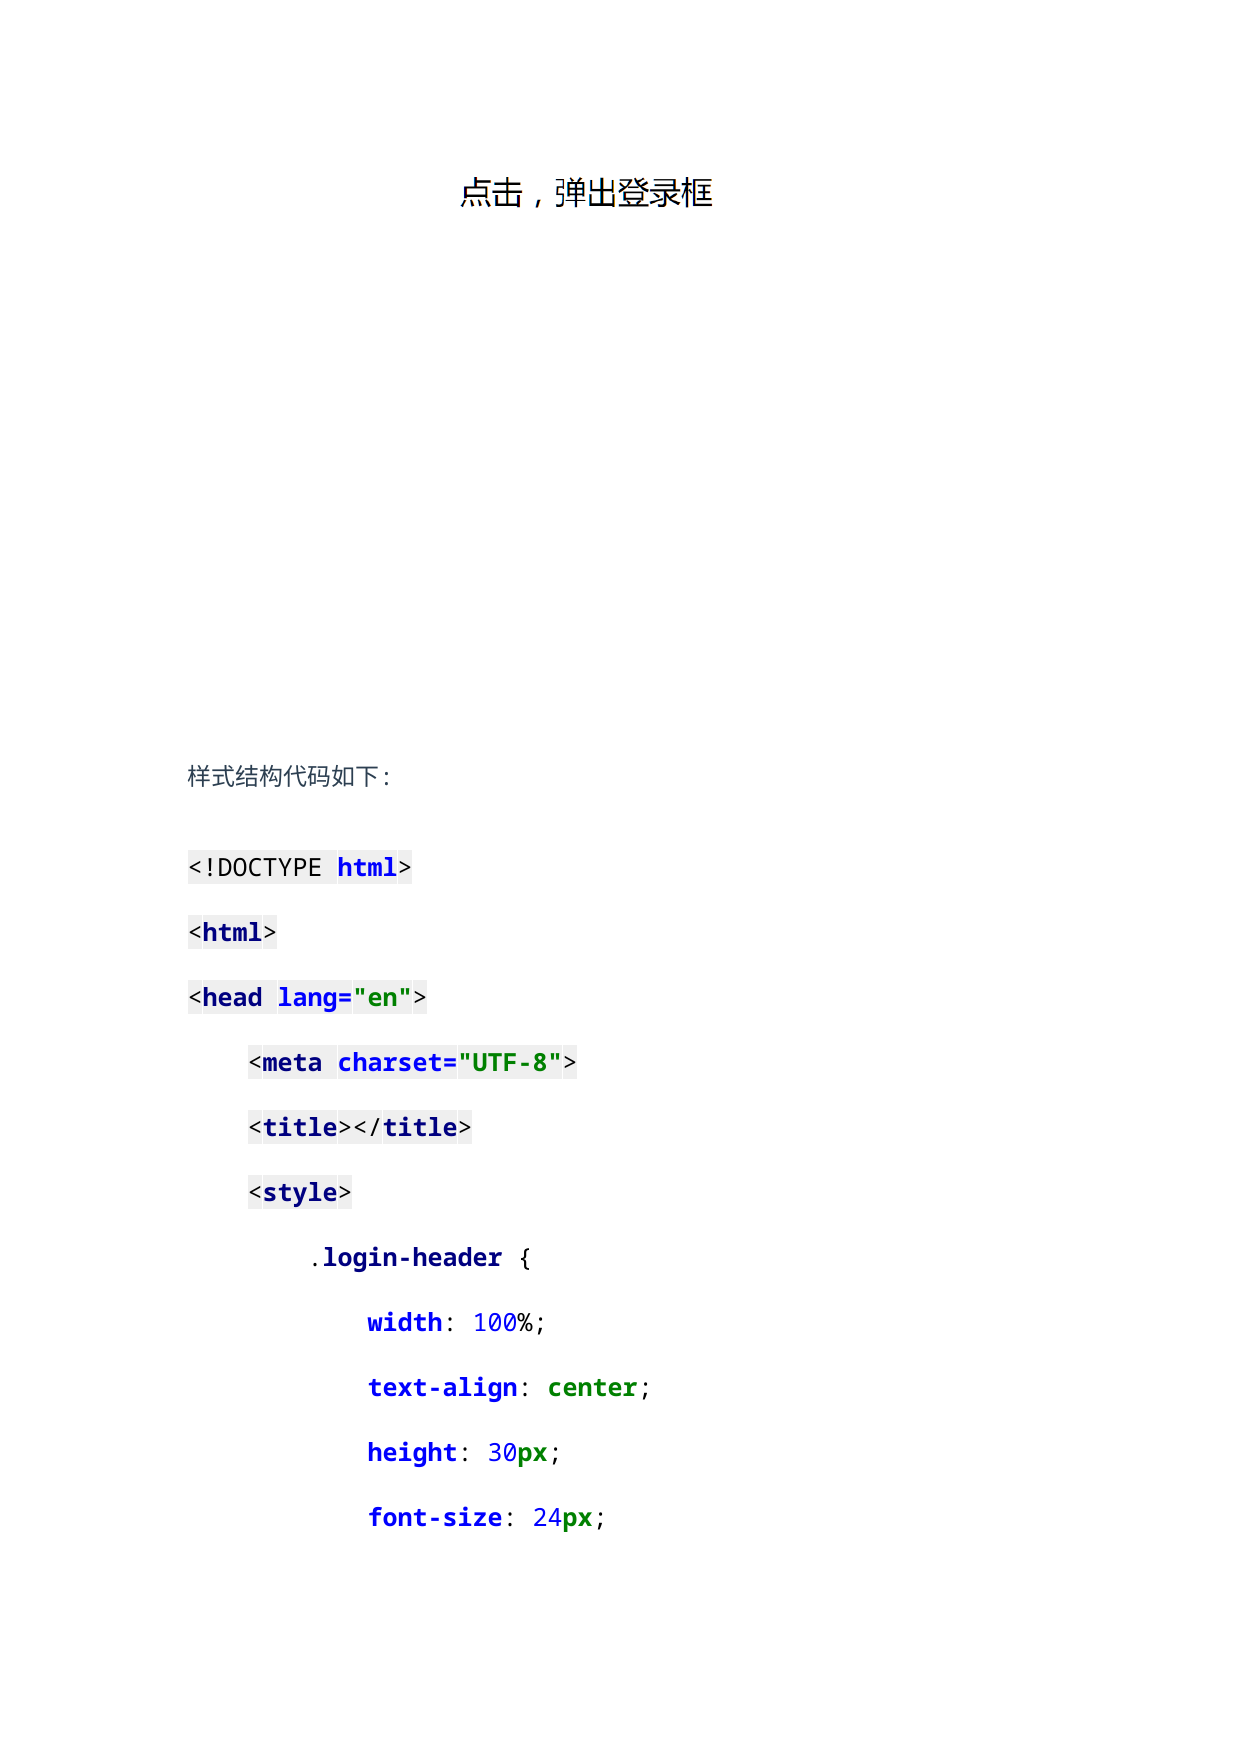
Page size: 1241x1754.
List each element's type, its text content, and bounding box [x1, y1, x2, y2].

text 样式结构代码如下: [187, 742, 1053, 807]
picture [187, 165, 1053, 711]
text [187, 834, 1053, 1549]
